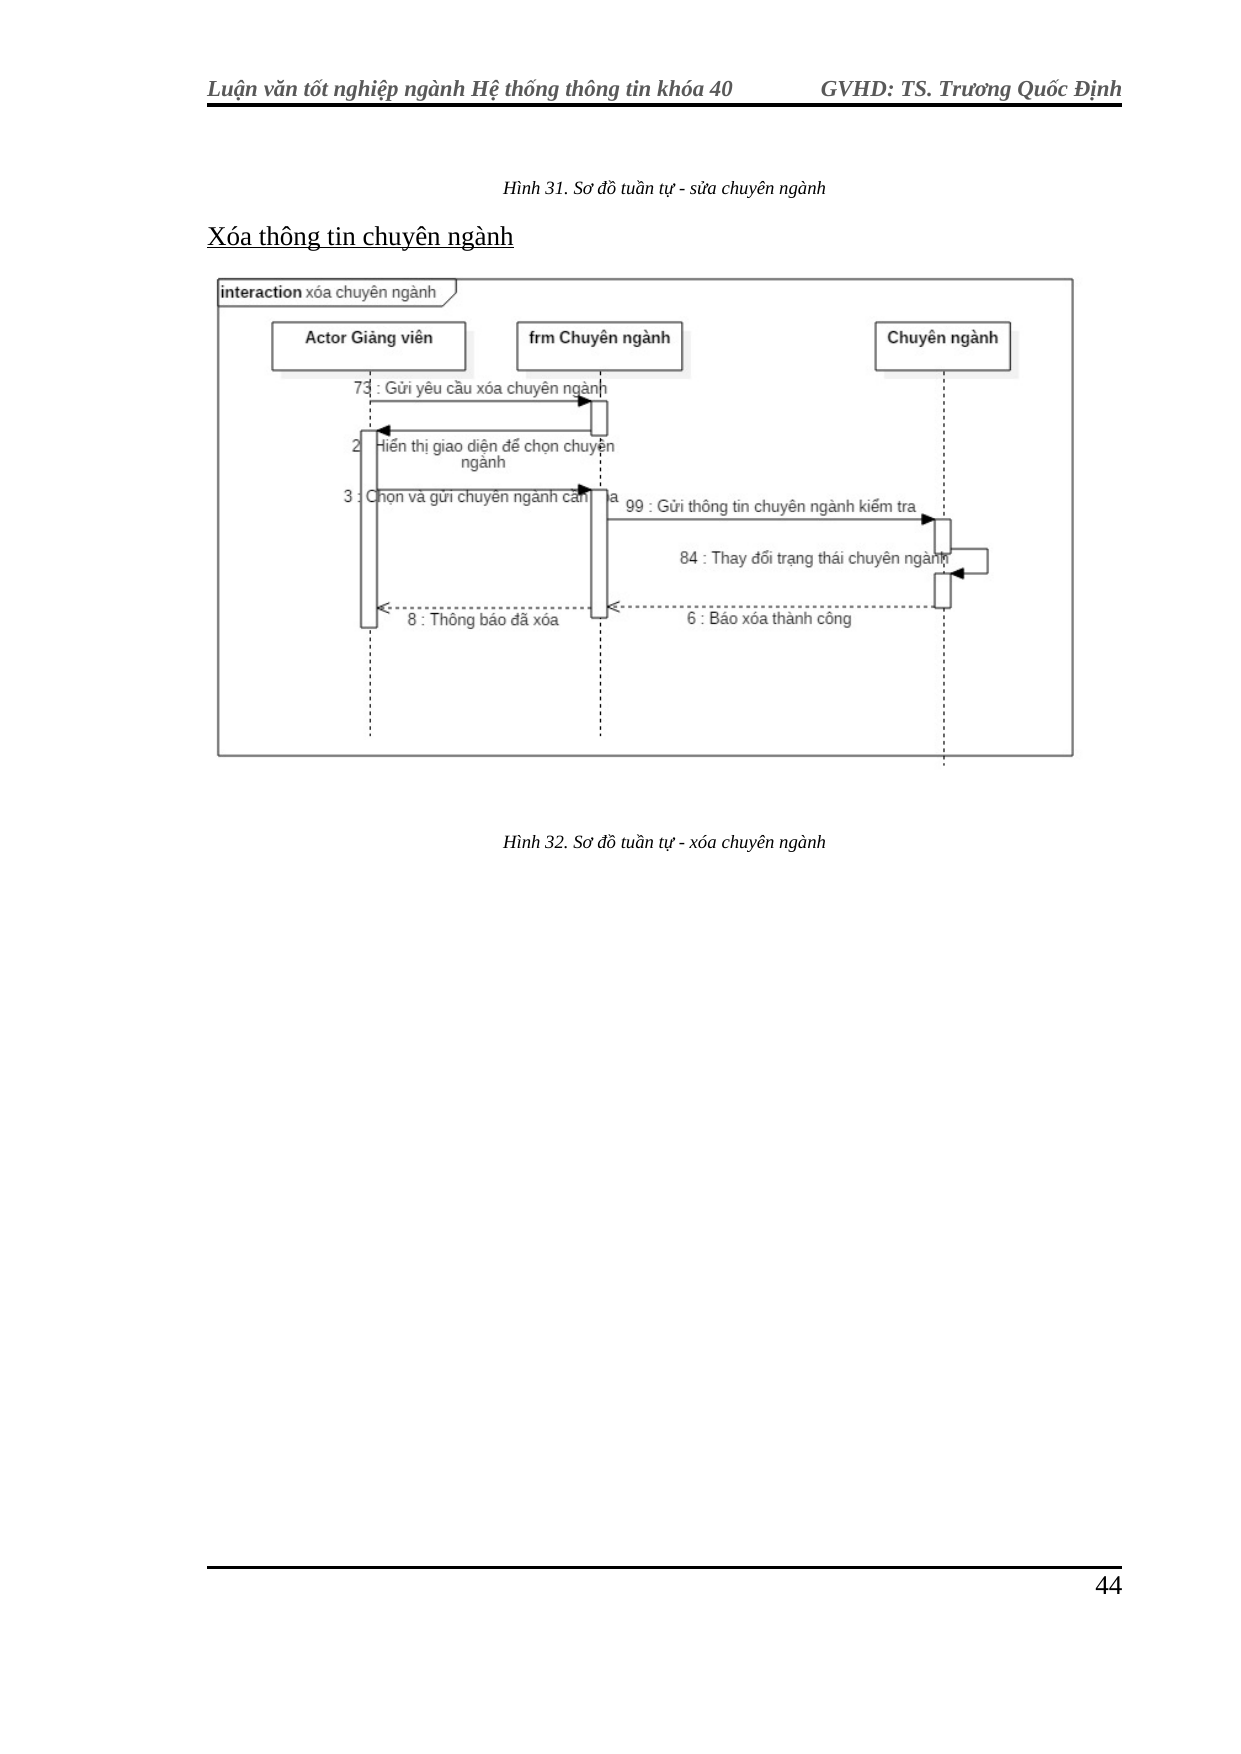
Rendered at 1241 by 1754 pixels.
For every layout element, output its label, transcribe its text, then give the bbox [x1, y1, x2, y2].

picture [206, 267, 1122, 815]
text Xóa thông tin chuyên ngành [207, 219, 1122, 251]
